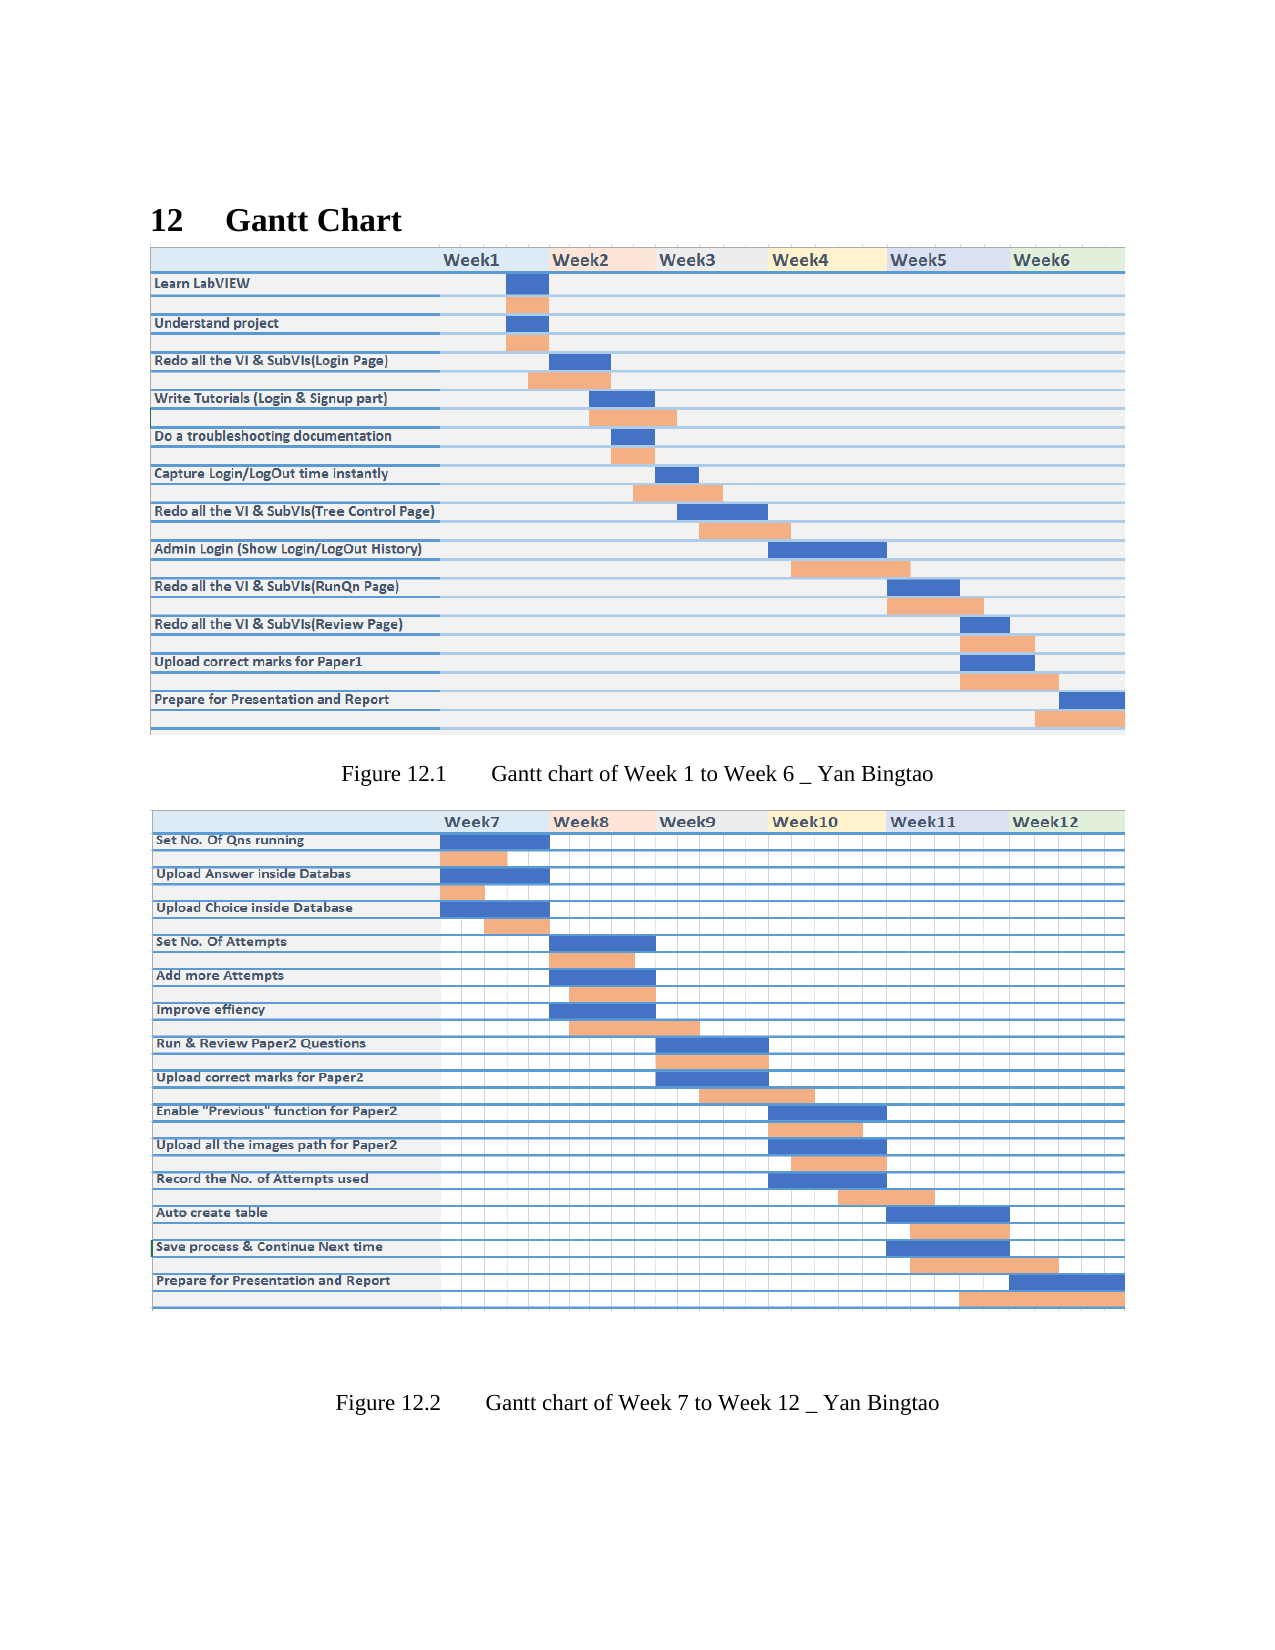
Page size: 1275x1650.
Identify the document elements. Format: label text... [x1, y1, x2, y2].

text Figure 12.2 Gantt chart of Week 7 to Week 12 _ Yan Bingtao [150, 1389, 1125, 1415]
picture [150, 244, 1125, 735]
subtitle 12 Gantt Chart [150, 200, 1125, 238]
picture [150, 810, 1125, 1311]
text Figure 12.1 Gantt chart of Week 1 to Week 6 _ Yan Bingtao [150, 760, 1125, 786]
